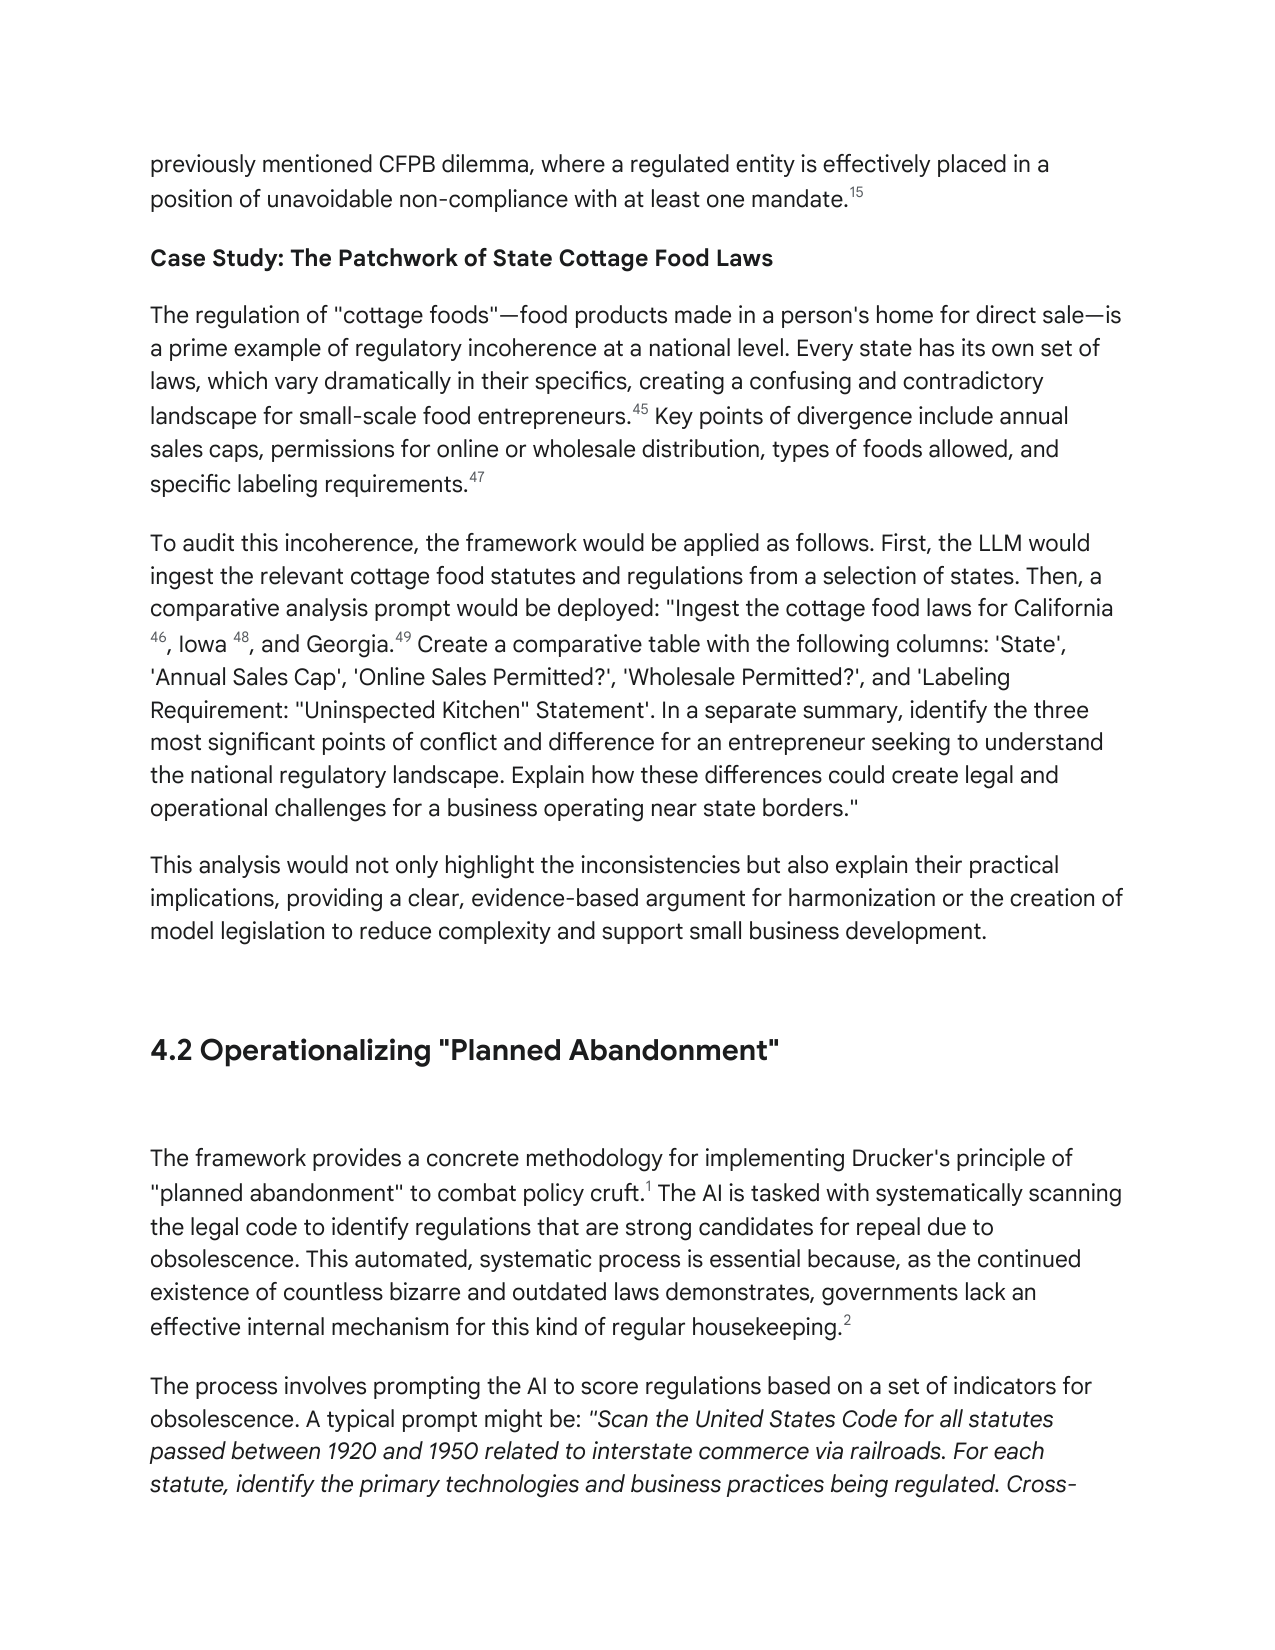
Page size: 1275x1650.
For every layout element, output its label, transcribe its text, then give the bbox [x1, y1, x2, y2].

text To audit this incoherence, the framework would be applied as follows. First, the LLM would ingest the relevant cottage food statutes and regulations from a selection of states. Then, a comparative analysis prompt would be deployed: "Ingest the cottage food laws for California 46, Iowa 48, and Georgia.49 Create a comparative table with the following columns: 'State', 'Annual Sales Cap', 'Online Sales Permitted?', 'Wholesale Permitted?', and 'Labeling Requirement: "Uninspected Kitchen" Statement'. In a separate summary, identify the three most significant points of conflict and difference for an entrepreneur seeking to understand the national regulatory landscape. Explain how these differences could create legal and operational challenges for a business operating near state borders." [150, 529, 1125, 823]
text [150, 1372, 1125, 1499]
text The regulation of "cottage foods"—food products made in a person's home for direct sale—is a prime example of regulatory incoherence at a national level. Every state has its own set of laws, which vary dramatically in their specifics, creating a confusing and contradictory landscape for small-scale food entrepreneurs.45 Key points of divergence include annual sales caps, permissions for online or wholesale distribution, types of foods allowed, and specific labeling requirements.47 [150, 302, 1125, 500]
text Case Study: The Patchwork of State Cottage Food Laws [150, 244, 1125, 273]
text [150, 150, 1125, 214]
text The framework provides a concrete methodology for implementing Drucker's principle of "planned abandonment" to combat policy cruft.1 The AI is tasked with systematically scanning the legal code to identify regulations that are strong candidates for repeal due to obsolescence. This automated, systematic process is essential because, as the continued existence of countless bizarre and outdated laws demonstrates, governments lack an effective internal mechanism for this kind of regular housekeeping.2 [150, 1144, 1125, 1343]
text This analysis would not only highlight the inconsistencies but also explain their practical implications, providing a clear, evidence-based argument for harmonization or the creation of model legislation to reduce complexity and support small business development. [150, 852, 1125, 946]
subtitle 4.2 Operationalizing "Planned Abandonment" [150, 1032, 1125, 1069]
